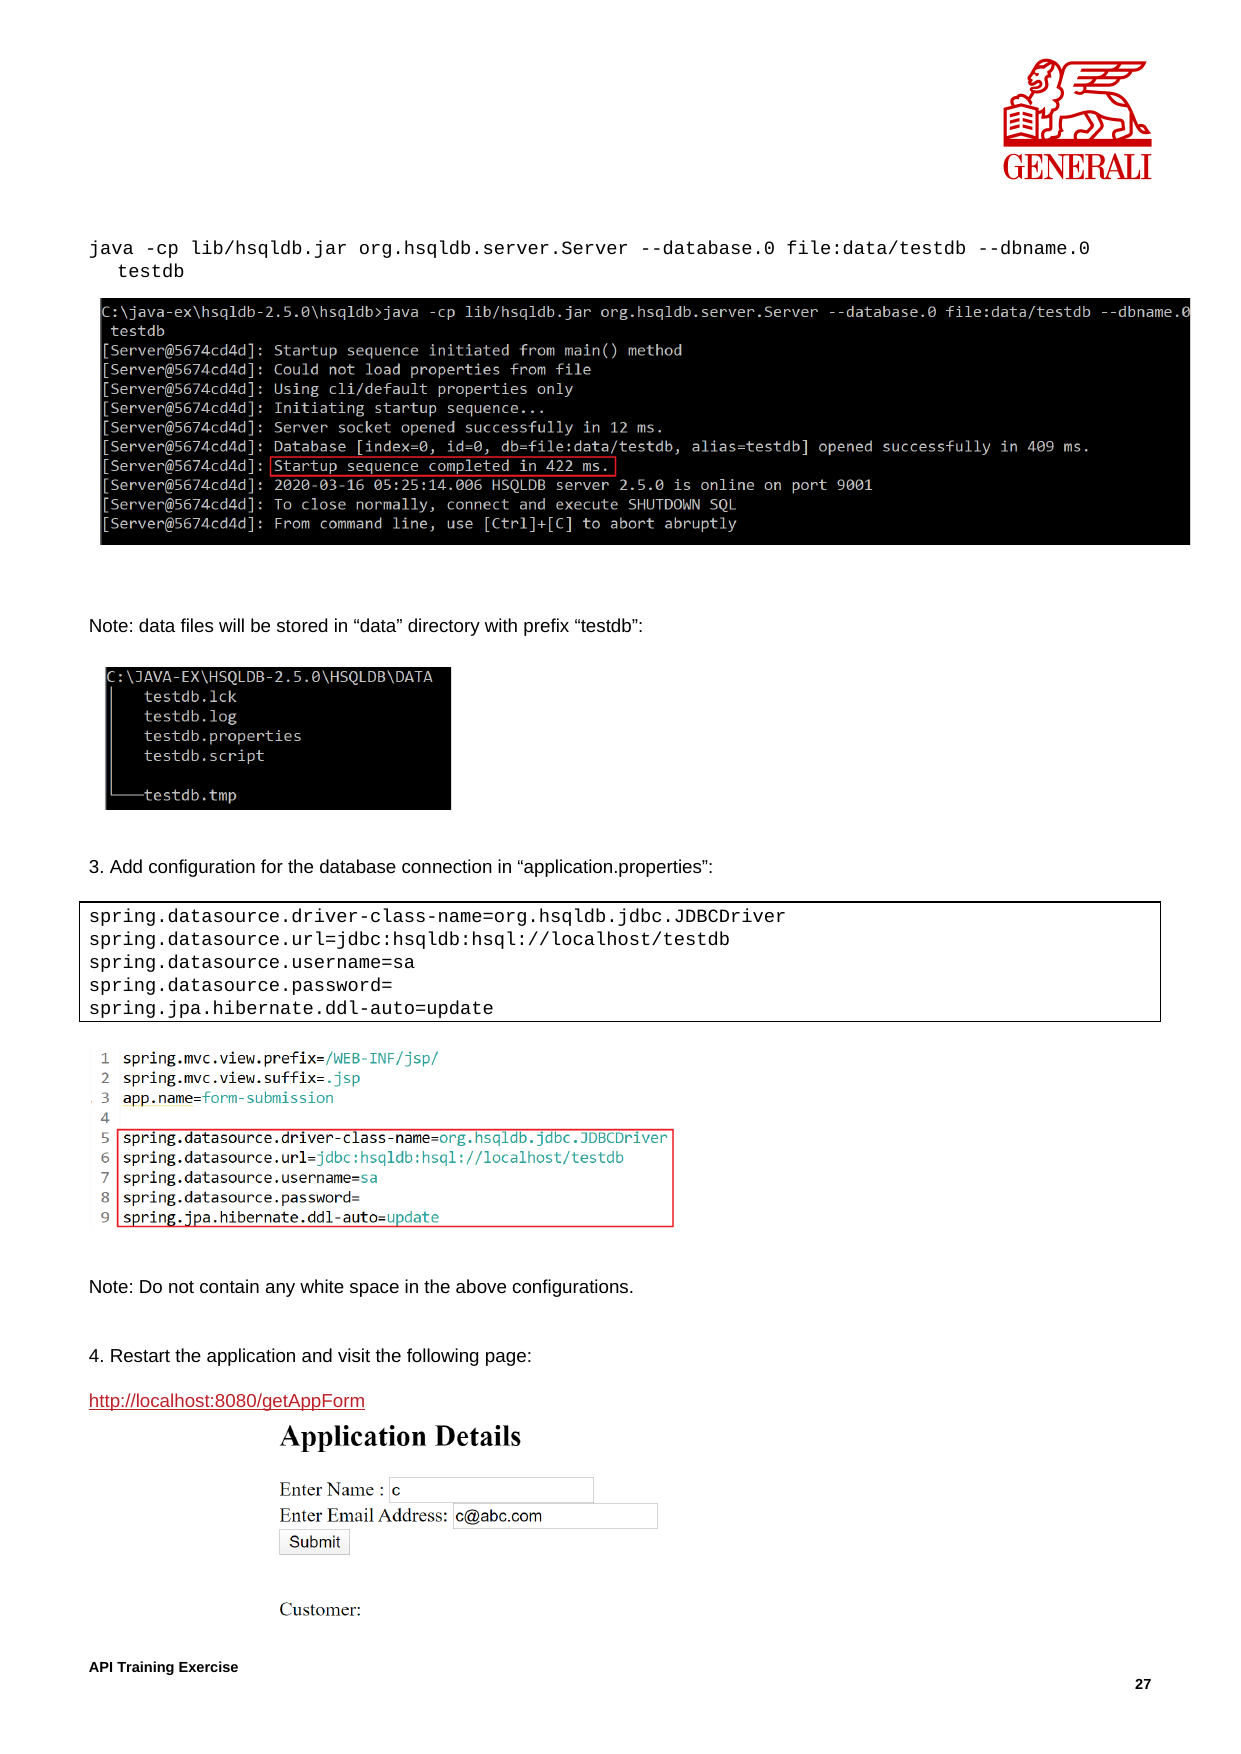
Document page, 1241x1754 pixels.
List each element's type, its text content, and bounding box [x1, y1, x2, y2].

text spring.datasource.username=sa [89, 950, 1152, 973]
picture [91, 1047, 687, 1230]
text 3. Add configuration for the database connection in “application.properties”: [89, 856, 1152, 878]
text java -cp lib/hsqldb.jar org.hsqldb.server.Server --database.0 file:data/testdb --dbname.0 testdb [89, 236, 1152, 282]
text spring.jpa.hibernate.ddl-auto=update [80, 993, 1160, 1021]
picture [104, 667, 452, 810]
picture [273, 1415, 681, 1635]
text 4. Restart the application and visit the following page: [89, 1344, 1152, 1367]
text Note: data files will be stored in “data” directory with prefix “testdb”: [89, 614, 1152, 637]
text Note: Do not contain any white space in the above configurations. [89, 1275, 1152, 1298]
picture [100, 298, 1191, 545]
picture [944, 0, 1240, 237]
text spring.datasource.url=jdbc:hsqldb:hsql://localhost/testdb [89, 927, 1152, 950]
text spring.datasource.password= [89, 973, 1152, 993]
text spring.datasource.driver-class-name=org.hsqldb.jdbc.JDBCDriver [80, 903, 1160, 927]
text http://localhost:8080/getAppForm [89, 1389, 1152, 1412]
